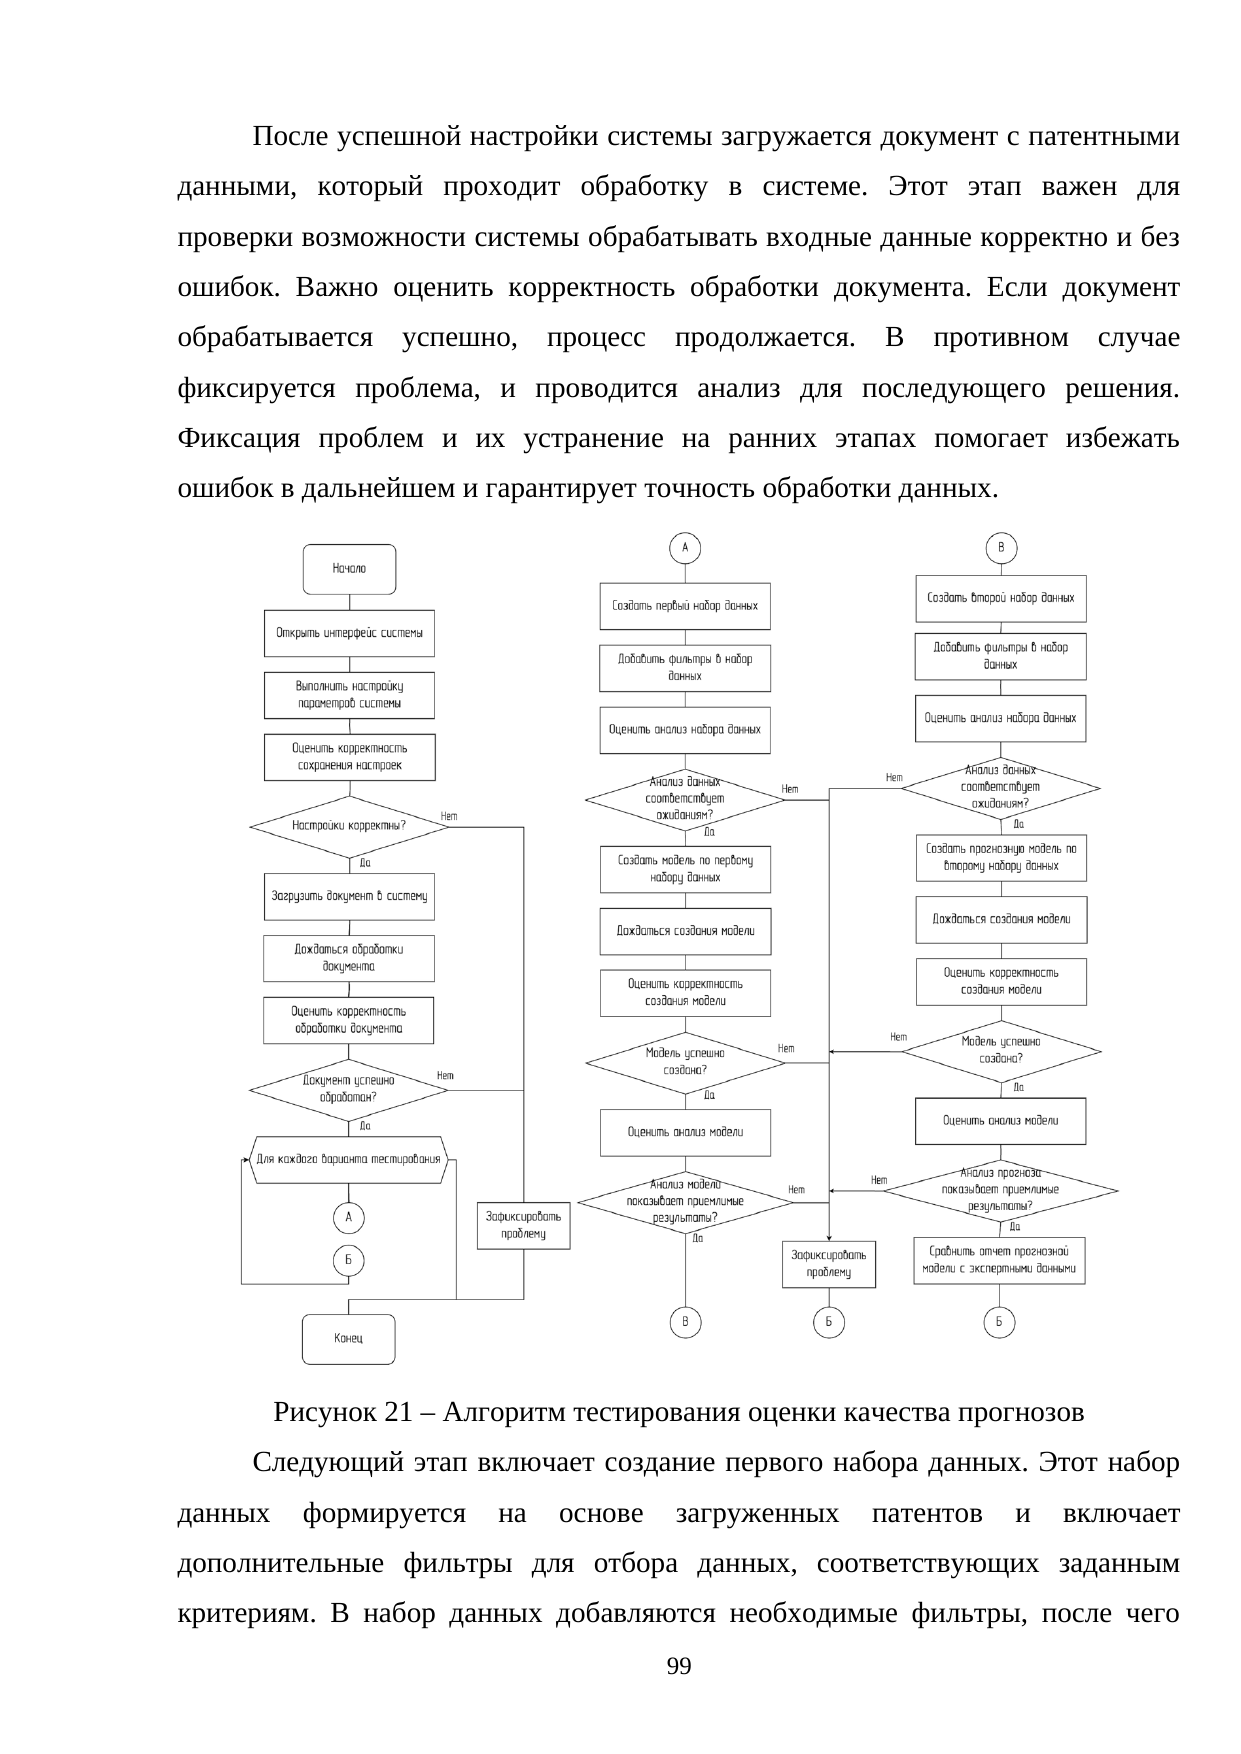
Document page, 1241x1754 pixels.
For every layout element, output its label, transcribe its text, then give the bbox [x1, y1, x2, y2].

picture [227, 520, 1131, 1378]
text Рисунок 21 – Алгоритм тестирования оценки качества прогнозов [177, 1394, 1181, 1428]
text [177, 1444, 1181, 1629]
text После успешной настройки системы загружается документ с патентными данными, который проходит обработку в системе. Этот этап важен для проверки возможности системы обрабатывать входные данные корректно и без ошибок. Важно оценить корректность обработки документа. Если документ обрабатывается успешно, процесс продолжается. В противном случае фиксируется проблема, и проводится анализ для последующего решения. Фиксация проблем и их устранение на ранних этапах помогает избежать ошибок в дальнейшем и гарантирует точность обработки данных. [177, 118, 1181, 504]
